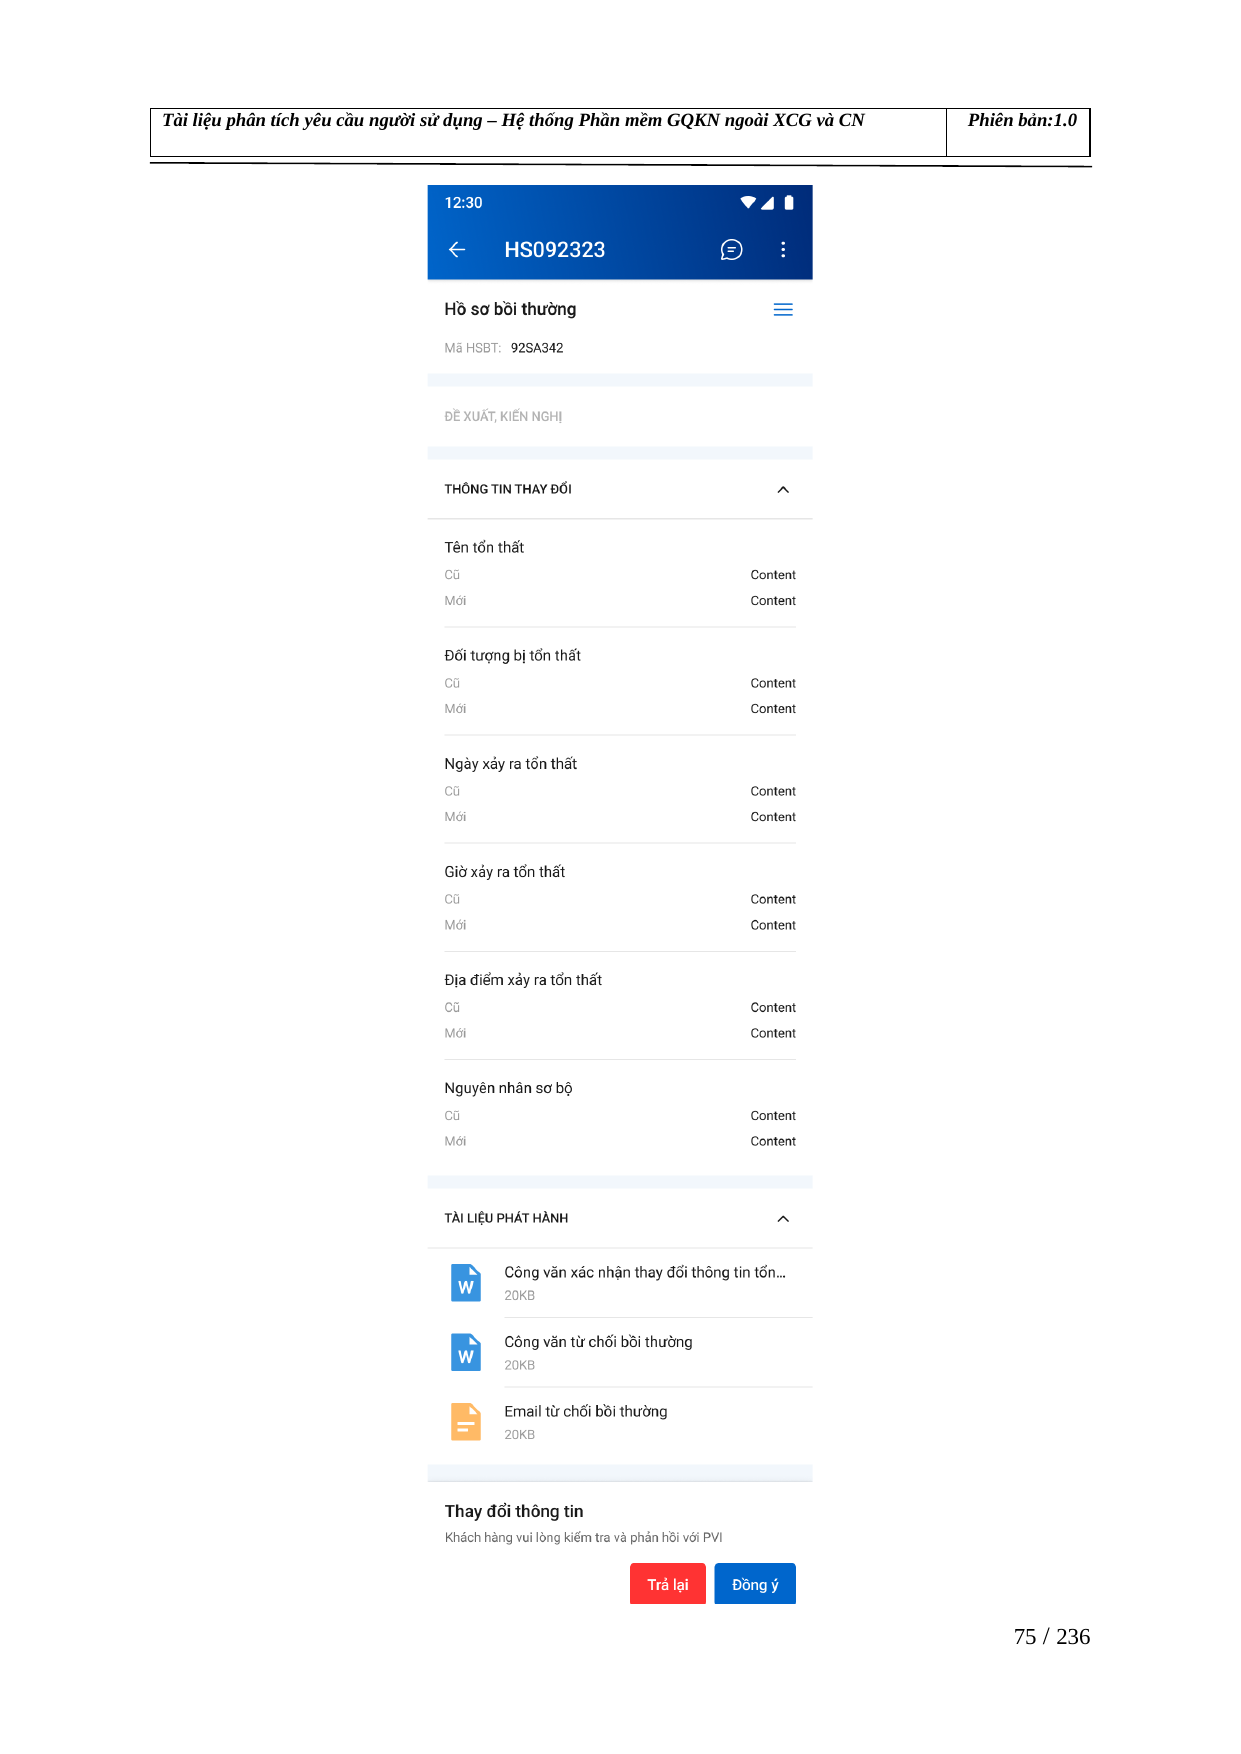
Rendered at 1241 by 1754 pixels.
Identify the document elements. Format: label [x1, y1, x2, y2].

picture [427, 185, 813, 1604]
